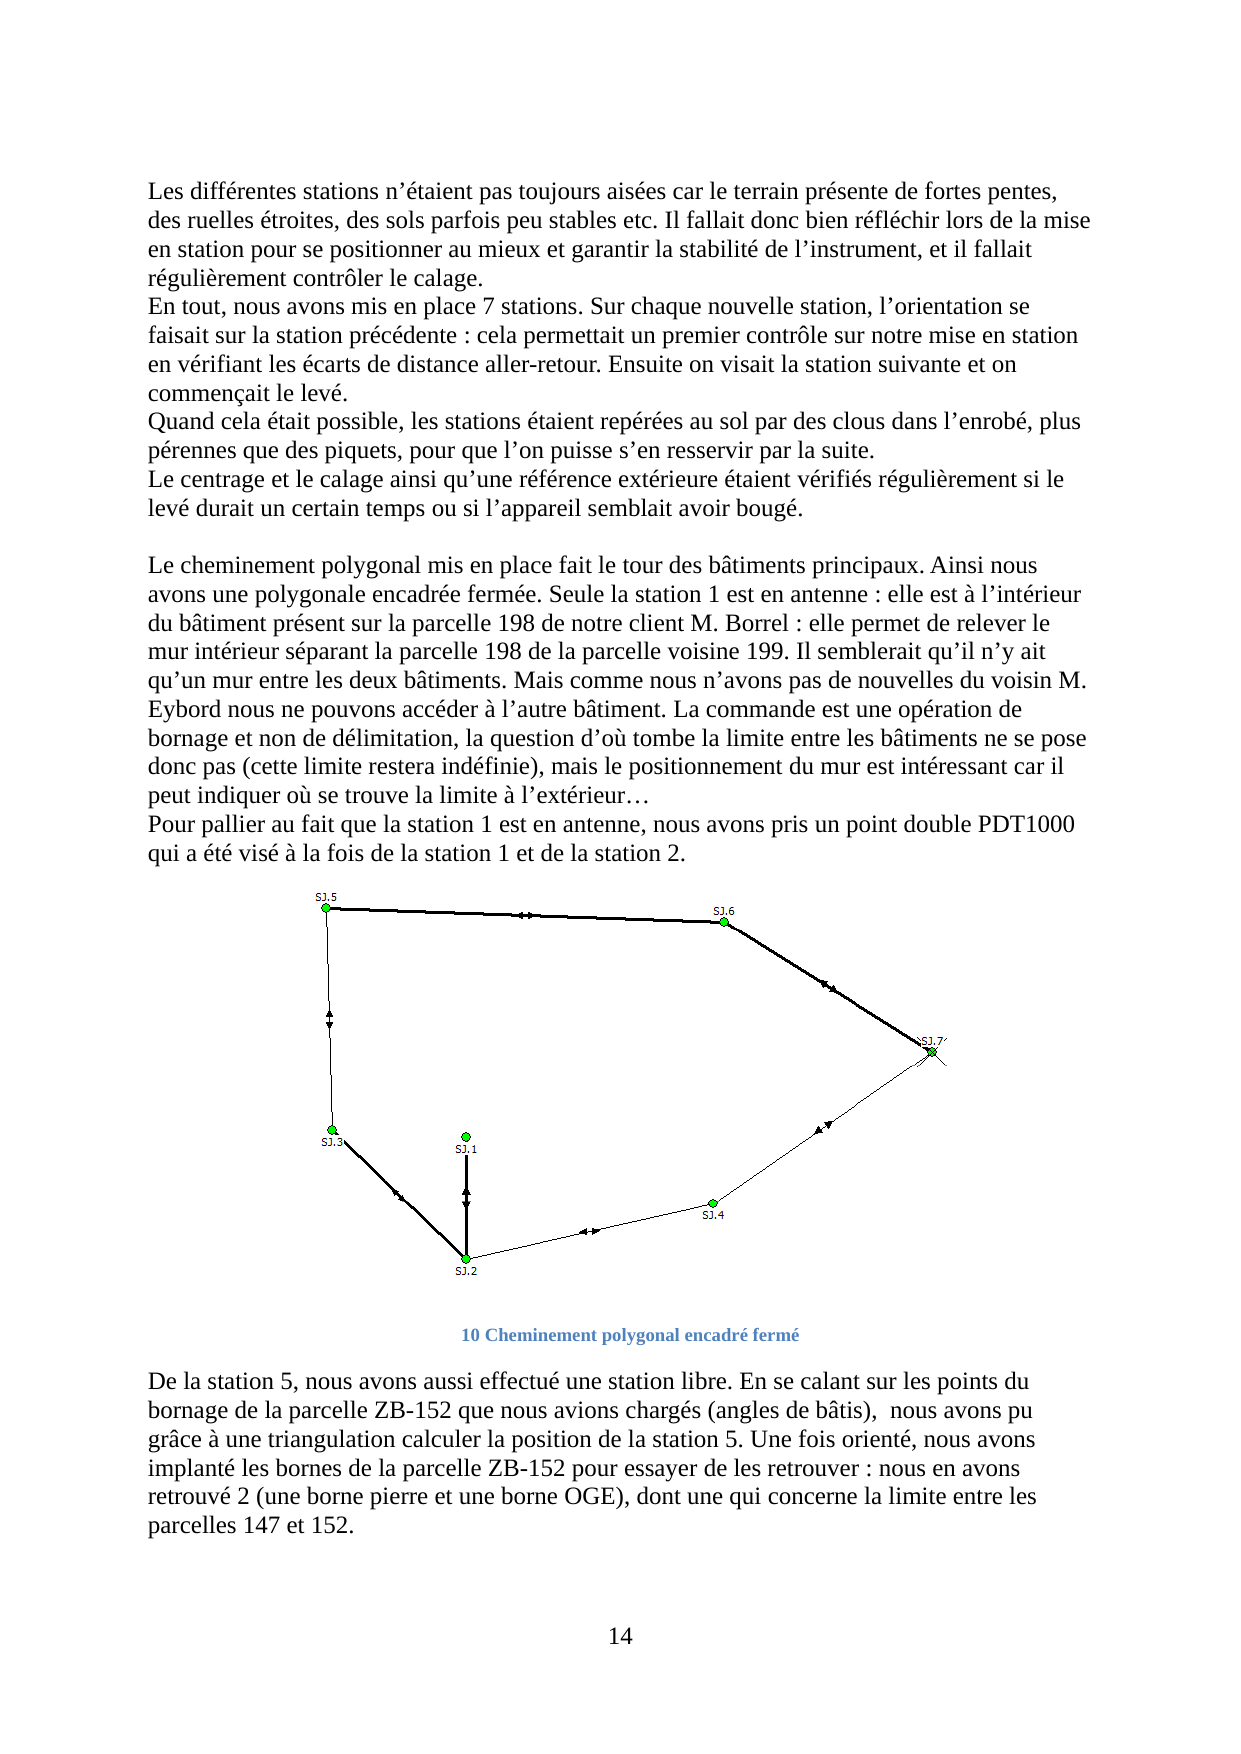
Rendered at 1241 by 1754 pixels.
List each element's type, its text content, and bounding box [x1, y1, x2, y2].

picture [229, 873, 1012, 1296]
text De la station 5, nous avons aussi effectué une station libre. En se calant sur les points du bornage de la parcelle ZB-152 que nous avions chargés (angles de bâtis), nous avons pu grâce à une triangulation calculer la position de la station 5. Une fois orienté, nous avons implanté les bornes de la parcelle ZB-152 pour essayer de les retrouver : nous en avons retrouvé 2 (une borne pierre et une borne OGE), dont une qui concerne la limite entre les parcelles 147 et 152. [148, 1366, 1093, 1539]
text Le cheminement polygonal mis en place fait le tour des bâtiments principaux. Ainsi nous avons une polygonale encadrée fermée. Seule la station 1 est en antenne : elle est à l’intérieur du bâtiment présent sur la parcelle 198 de notre client M. Borrel : elle permet de relever le mur intérieur séparant la parcelle 198 de la parcelle voisine 199. Il semblerait qu’il n’y ait qu’un mur entre les deux bâtiments. Mais comme nous n’avons pas de nouvelles du voisin M. Eybord nous ne pouvons accéder à l’autre bâtiment. La commande est une opération de bornage et non de délimitation, la question d’où tombe la limite entre les bâtiments ne se pose donc pas (cette limite restera indéfinie), mais le positionnement du mur est intéressant car il peut indiquer où se trouve la limite à l’extérieur… [148, 550, 1093, 809]
text Les différentes stations n’étaient pas toujours aisées car le terrain présente de fortes pentes, des ruelles étroites, des sols parfois peu stables etc. Il fallait donc bien réfléchir lors de la mise en station pour se positionner au mieux et garantir la stabilité de l’instrument, et il fallait régulièrement contrôler le calage. [148, 176, 1093, 291]
text Quand cela était possible, les stations étaient repérées au sol par des clous dans l’enrobé, plus pérennes que des piquets, pour que l’on puisse s’en resservir par la suite. [148, 406, 1093, 464]
text En tout, nous avons mis en place 7 stations. Sur chaque nouvelle station, l’orientation se faisait sur la station précédente : cela permettait un premier contrôle sur notre mise en station en vérifiant les écarts de distance aller-retour. Ensuite on visait la station suivante et on commençait le levé. [148, 291, 1093, 406]
text 10 Cheminement polygonal encadré fermé [148, 1324, 1093, 1346]
text Le centrage et le calage ainsi qu’une référence extérieure étaient vérifiés régulièrement si le levé durait un certain temps ou si l’appareil semblait avoir bougé. [148, 464, 1093, 521]
text Pour pallier au fait que la station 1 est en antenne, nous avons pris un point double PDT1000 qui a été visé à la fois de la station 1 et de la station 2. [148, 809, 1093, 866]
